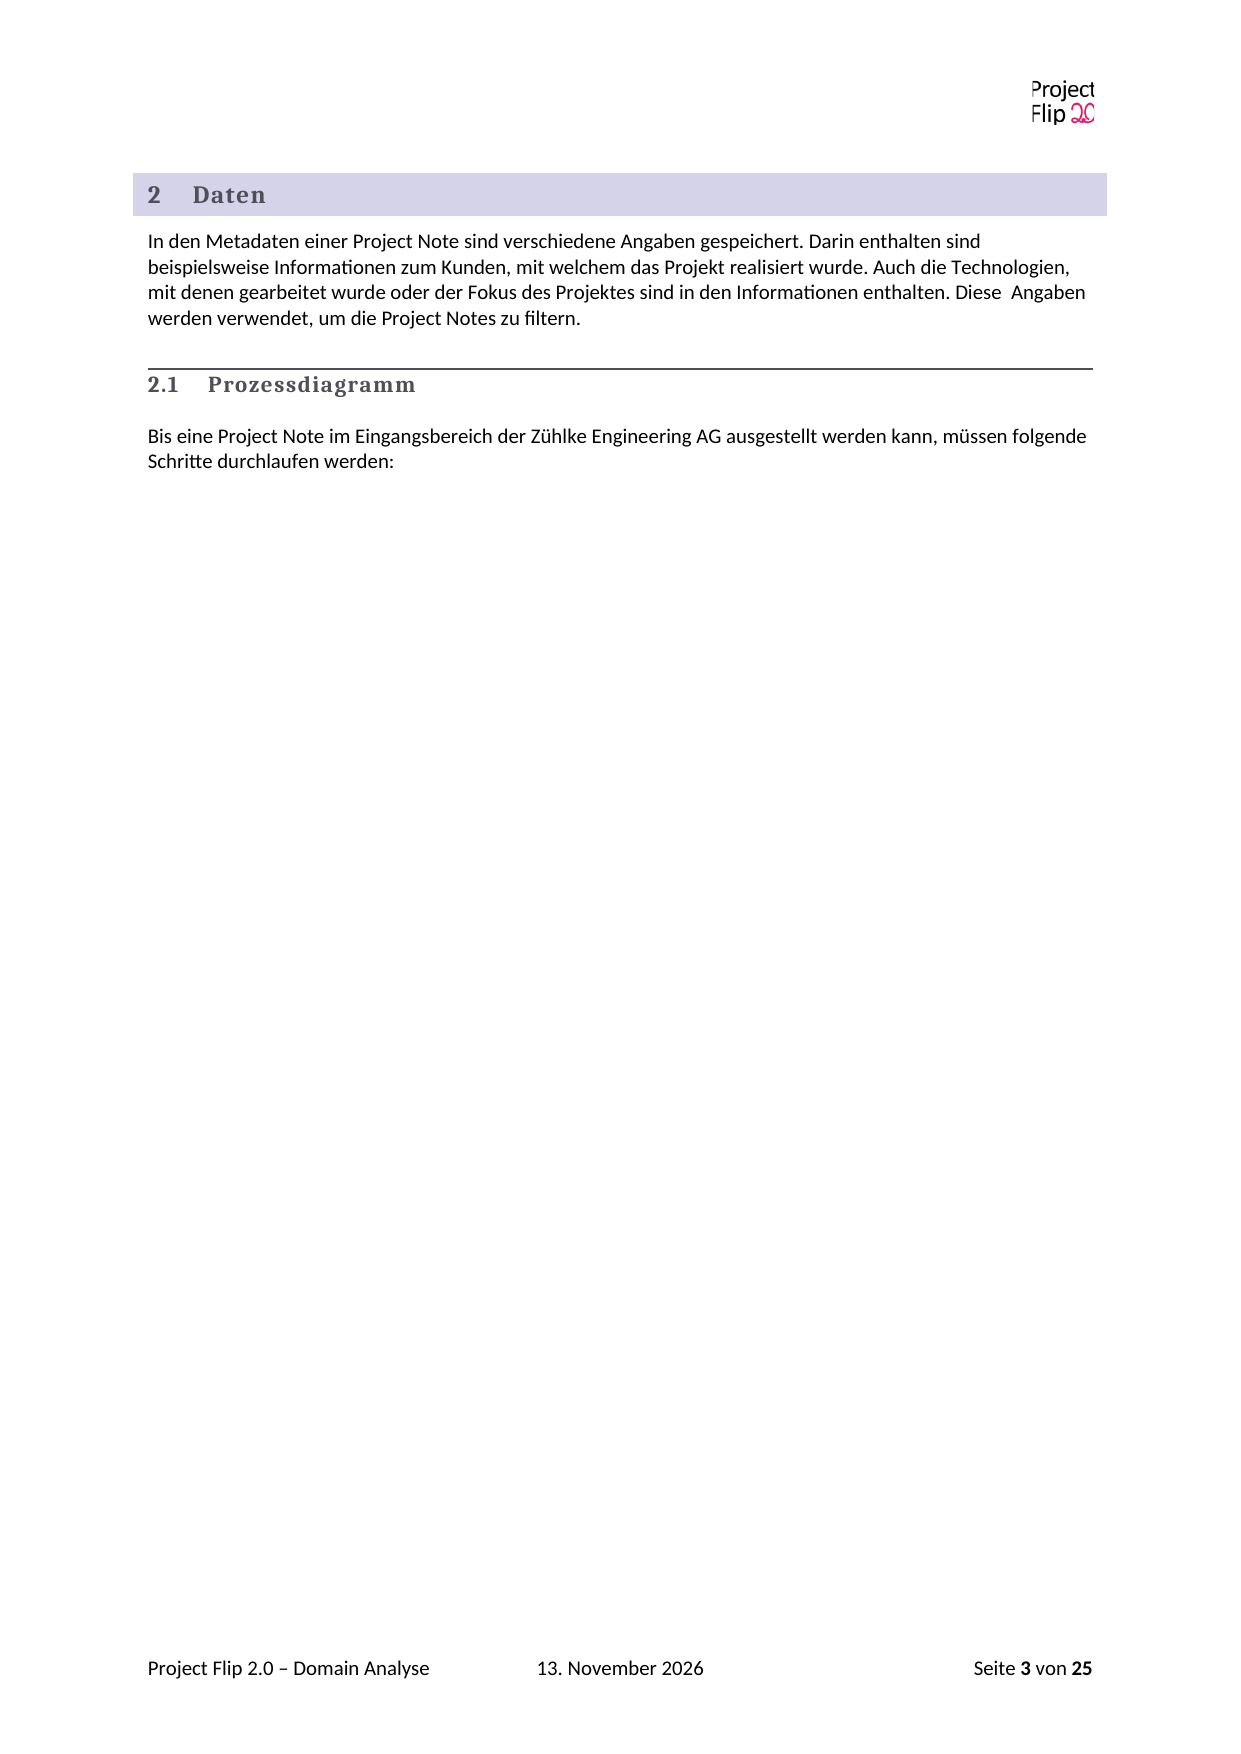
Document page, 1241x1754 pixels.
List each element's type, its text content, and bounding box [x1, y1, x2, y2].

text Bis eine Project Note im Eingangsbereich der Zühlke Engineering AG ausgestellt werden kann, müssen folgende Schritte durchlaufen werden: [148, 423, 1093, 474]
text In den Metadaten einer Project Note sind verschiedene Angaben gespeichert. Darin enthalten sind beispielsweise Informationen zum Kunden, mit welchem das Projekt realisiert wurde. Auch die Technologien, mit denen gearbeitet wurde oder der Fokus des Projektes sind in den Informationen enthalten. Diese Angaben werden verwendet, um die Project Notes zu filtern. [148, 228, 1093, 330]
picture [1081, 79, 1097, 124]
subtitle Prozessdiagramm [148, 370, 1093, 398]
subtitle Daten [139, 179, 1101, 210]
